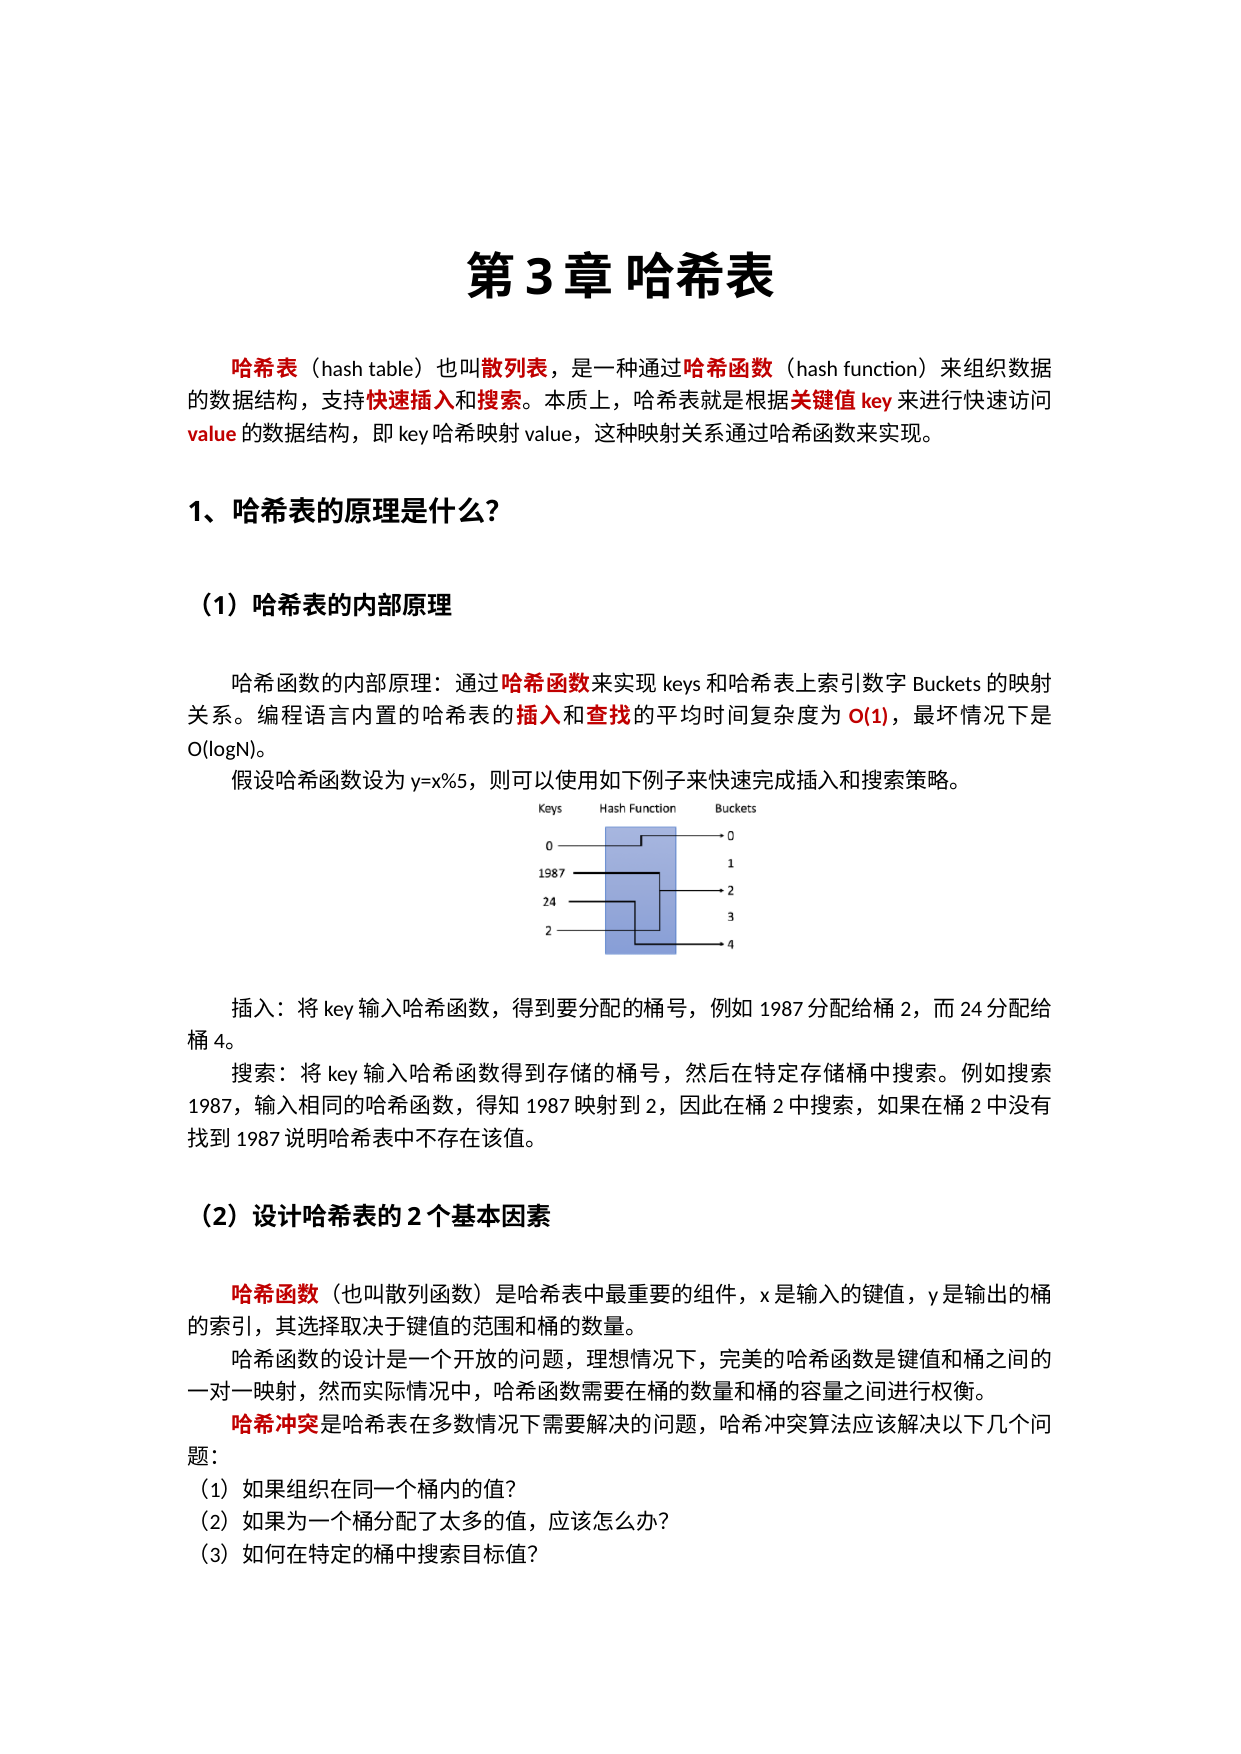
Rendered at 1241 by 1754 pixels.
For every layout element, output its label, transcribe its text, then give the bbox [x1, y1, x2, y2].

text 搜索：将key输入哈希函数得到存储的桶号，然后在特定存储桶中搜索。例如搜索1987，输入相同的哈希函数，得知1987映射到2，因此在桶2中搜索，如果在桶2中没有找到1987说明哈希表中不存在该值。 [187, 1055, 1053, 1153]
subtitle （1）哈希表的内部原理 [187, 571, 1053, 636]
list 如何在特定的桶中搜索目标值？ [187, 1536, 1053, 1569]
list 哈希函数的设计是一个开放的问题，理想情况下，完美的哈希函数是键值和桶之间的一对一映射，然而实际情况中，哈希函数需要在桶的数量和桶的容量之间进行权衡。 [187, 1341, 1053, 1406]
subtitle （2）设计哈希表的2个基本因素 [187, 1182, 1053, 1247]
subtitle 1、哈希表的原理是什么？ [187, 477, 1053, 542]
picture [526, 795, 758, 961]
list 哈希函数（也叫散列函数）是哈希表中最重要的组件，x是输入的键值，y是输出的桶的索引，其选择取决于键值的范围和桶的数量。 [187, 1276, 1053, 1341]
text 哈希函数的内部原理：通过哈希函数来实现keys和哈希表上索引数字Buckets的映射关系。编程语言内置的哈希表的插入和查找的平均时间复杂度为O(1)，最坏情况下是O(logN)。 [187, 665, 1053, 763]
list 如果为一个桶分配了太多的值，应该怎么办？ [187, 1504, 1053, 1536]
text 插入：将key输入哈希函数，得到要分配的桶号，例如1987分配给桶2，而24分配给桶4。 [187, 990, 1053, 1055]
subtitle 第3章 哈希表 [187, 224, 1053, 321]
list 哈希冲突是哈希表在多数情况下需要解决的问题，哈希冲突算法应该解决以下几个问题： [187, 1406, 1053, 1471]
list 如果组织在同一个桶内的值？ [187, 1471, 1053, 1504]
text 哈希表（hash table）也叫散列表，是一种通过哈希函数（hash function）来组织数据的数据结构，支持快速插入和搜索。本质上，哈希表就是根据关键值key来进行快速访问value的数据结构，即key哈希映射value，这种映射关系通过哈希函数来实现。 [187, 350, 1053, 448]
text 假设哈希函数设为y=x%5，则可以使用如下例子来快速完成插入和搜索策略。 [187, 763, 1053, 795]
